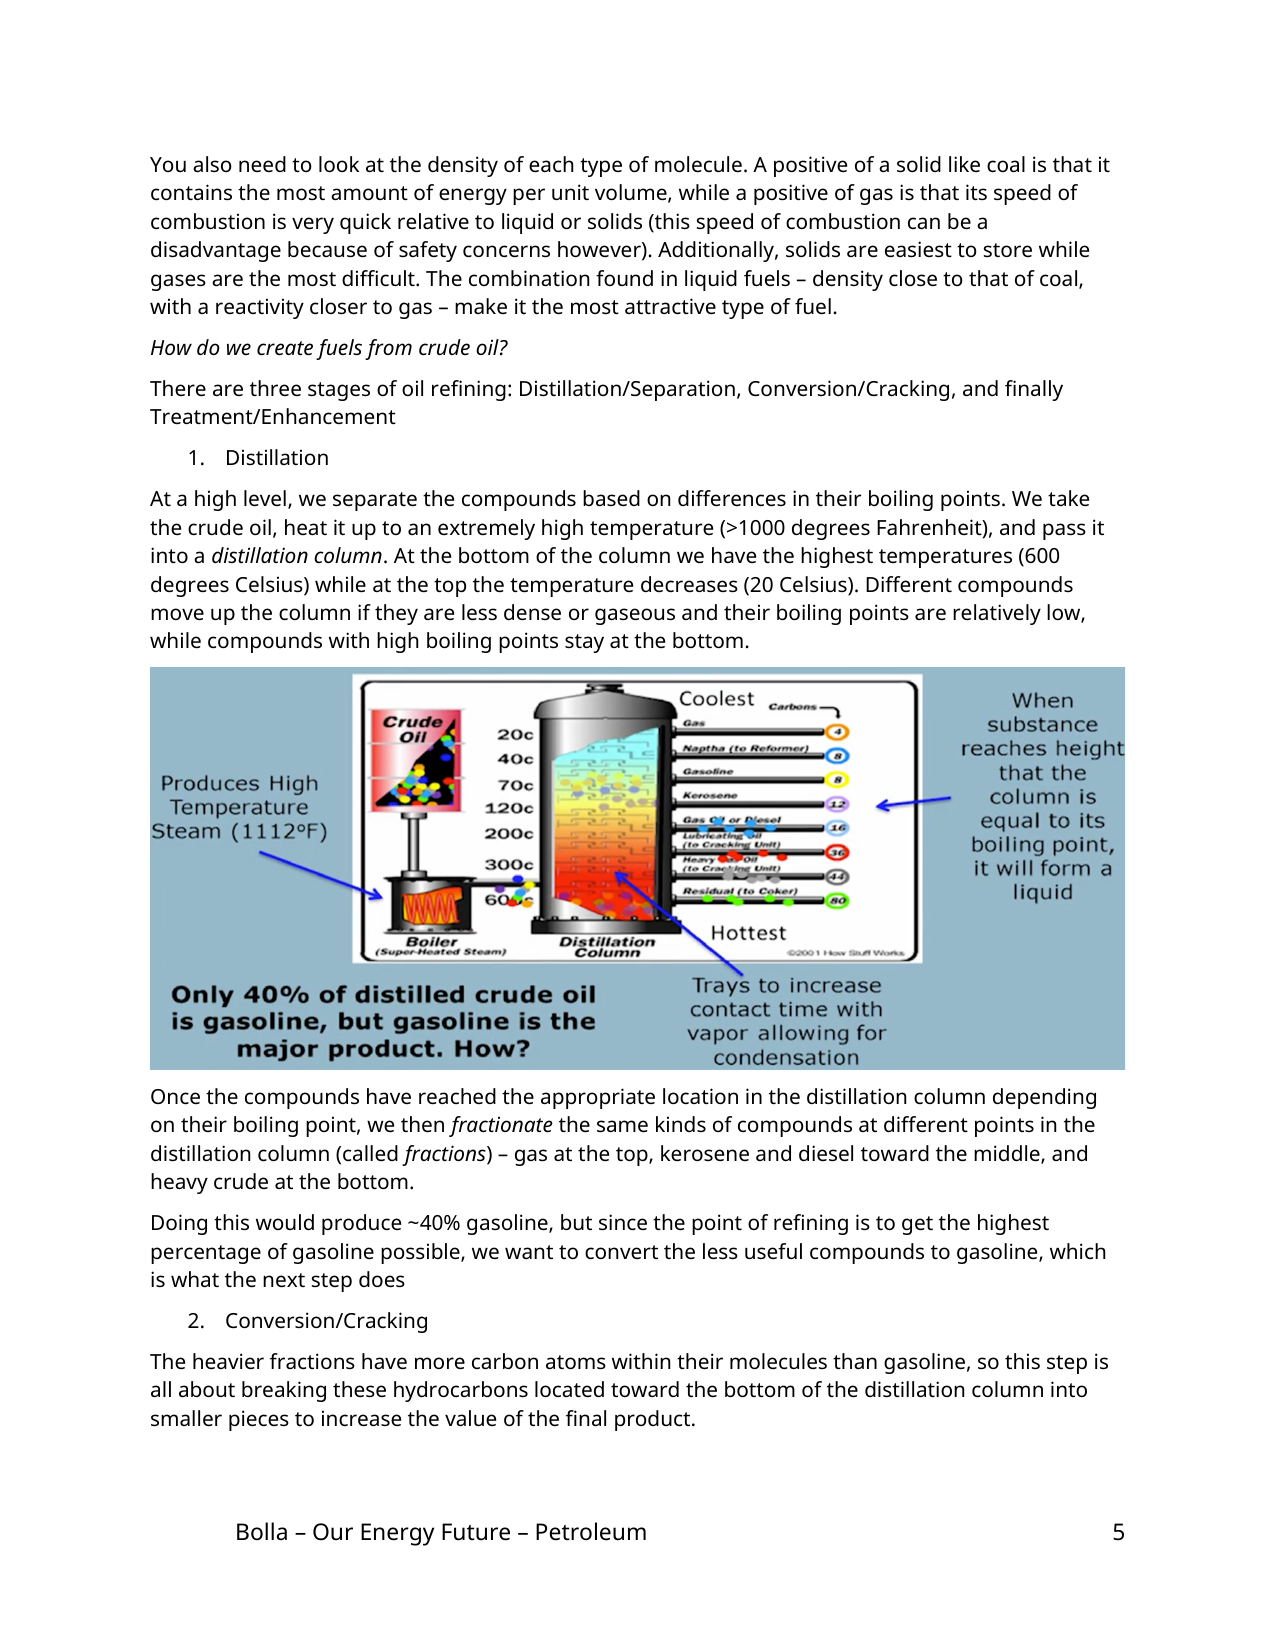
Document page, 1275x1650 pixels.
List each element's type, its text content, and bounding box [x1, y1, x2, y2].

text There are three stages of oil refining: Distillation/Separation, Conversion/Cracking, and finally Treatment/Enhancement [150, 374, 1125, 431]
list Conversion/Cracking [187, 1306, 1125, 1334]
text How do we create fuels from crude oil? [150, 333, 1125, 362]
list Distillation [187, 443, 1125, 472]
text You also need to look at the density of each type of molecule. A positive of a solid like coal is that it contains the most amount of energy per unit volume, while a positive of gas is that its speed of combustion is very quick relative to liquid or solids (this speed of combustion can be a disadvantage because of safety concerns however). Additionally, solids are easiest to store while gases are the most difficult. The combination found in liquid fuels – density close to that of coal, with a reactivity closer to gas – make it the most attractive type of fuel. [150, 150, 1125, 321]
text Once the compounds have reached the appropriate location in the distillation column depending on their boiling point, we then fractionate the same kinds of compounds at different points in the distillation column (called fractions) – gas at the top, kerosene and diesel toward the middle, and heavy crude at the bottom. [150, 1082, 1125, 1196]
text At a high level, we separate the compounds based on differences in their boiling points. We take the crude oil, heat it up to an extremely high temperature (>1000 degrees Fahrenheit), and pass it into a distillation column. At the bottom of the column we have the highest temperatures (600 degrees Celsius) while at the top the temperature decreases (20 Celsius). Different compounds move up the column if they are less dense or gaseous and their boiling points are relatively low, while compounds with high boiling points stay at the bottom. [150, 484, 1125, 655]
text The heavier fractions have more carbon atoms within their molecules than gasoline, so this step is all about breaking these hydrocarbons located toward the bottom of the distillation column into smaller pieces to increase the value of the final product. [150, 1347, 1125, 1432]
text Doing this would produce ~40% gasoline, but since the point of refining is to get the highest percentage of gasoline possible, we want to convert the less useful compounds to gasoline, which is what the next step does [150, 1208, 1125, 1294]
picture [150, 667, 1125, 1070]
